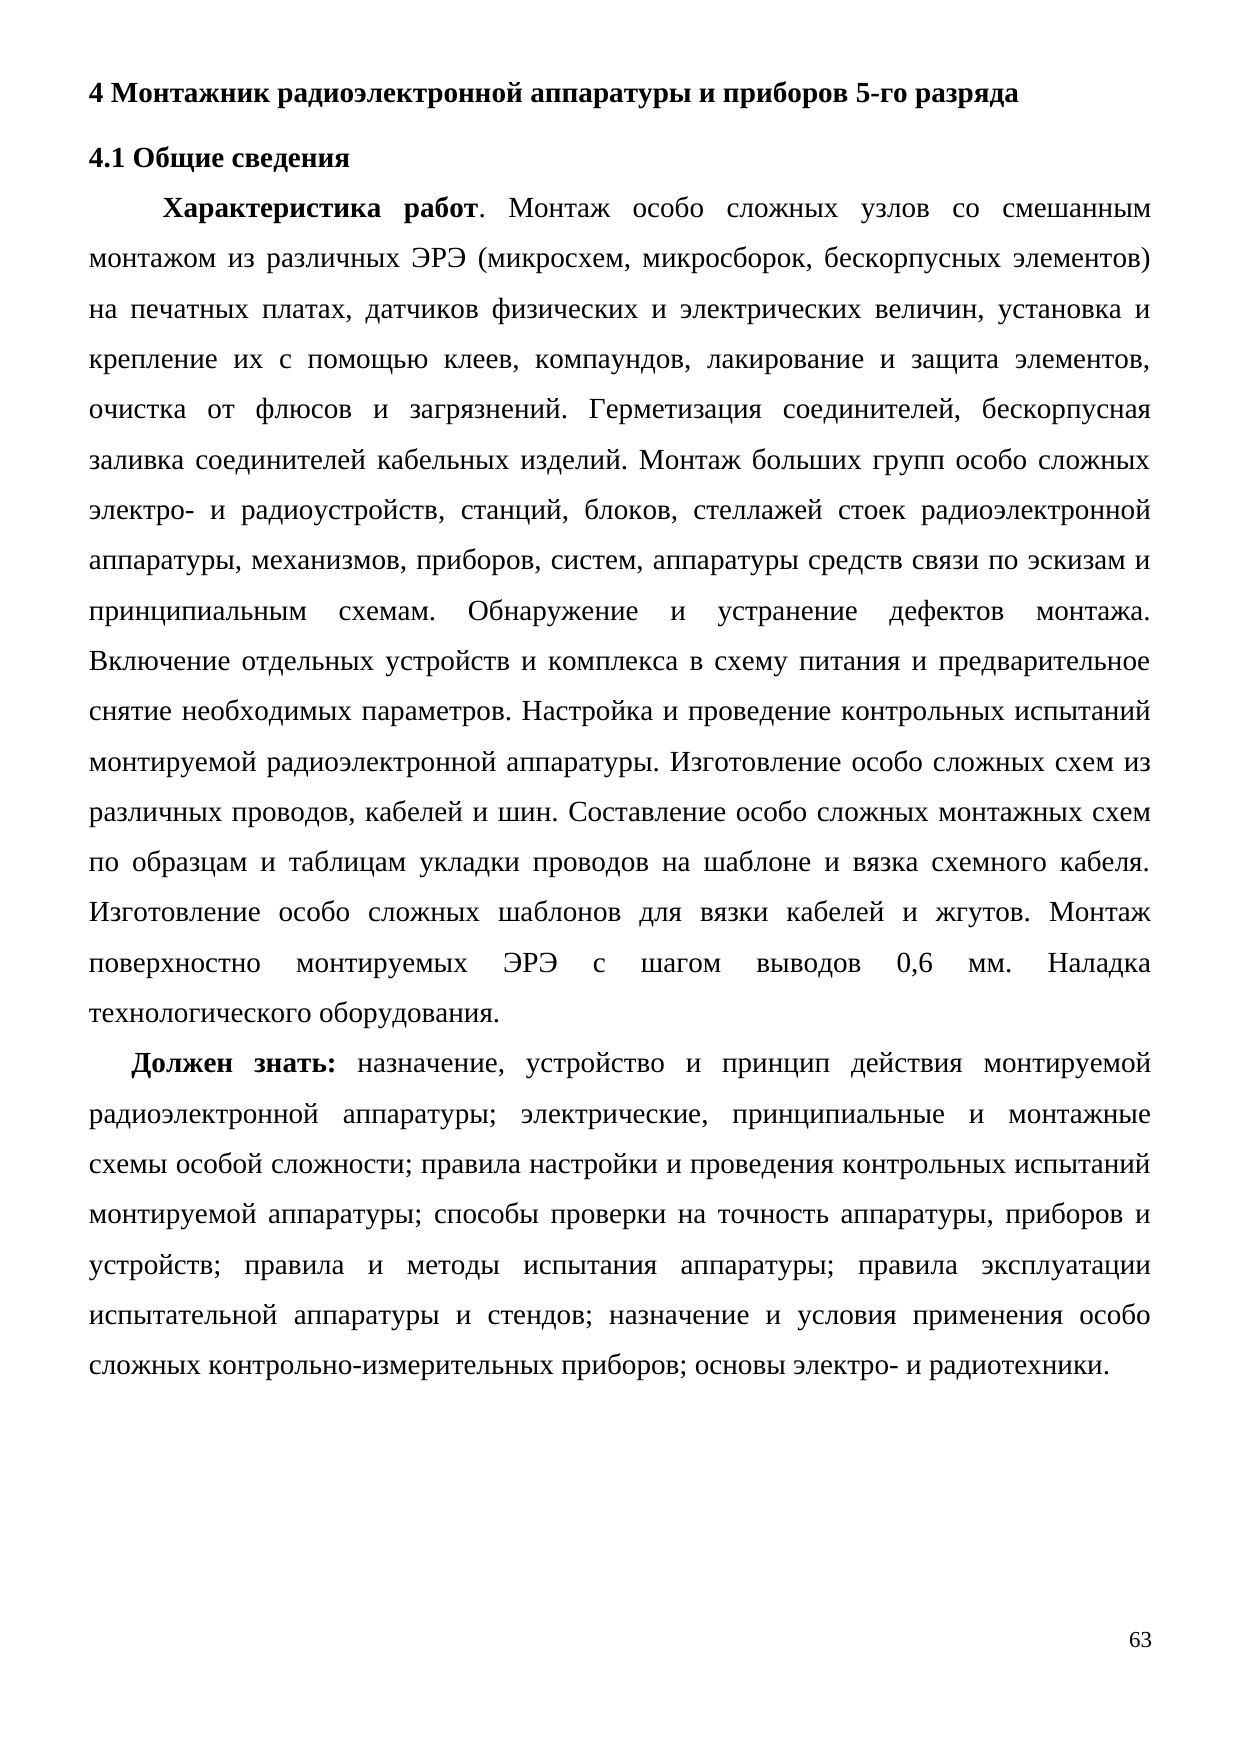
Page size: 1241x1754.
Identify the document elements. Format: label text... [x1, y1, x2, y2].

subtitle 4 Монтажник радиоэлектронной аппаратуры и приборов 5-го разряда [89, 75, 1152, 108]
subtitle 4.1 Общие сведения [89, 140, 1152, 173]
text Должен знать: назначение, устройство и принцип действия монтируемой радиоэлектронной аппаратуры; электрические, принципиальные и монтажные схемы особой сложности; правила настройки и проведения контрольных испытаний монтируемой аппаратуры; способы проверки на точность аппаратуры, приборов и устройств; правила и методы испытания аппаратуры; правила эксплуатации испытательной аппаратуры и стендов; назначение и условия применения особо сложных контрольно-измерительных приборов; основы электро- и радиотехники. [89, 1046, 1152, 1381]
text Характеристика работ. Монтаж особо сложных узлов со смешанным монтажом из различных ЭРЭ (микросхем, микросборок, бескорпусных элементов) на печатных платах, датчиков физических и электрических величин, установка и крепление их с помощью клеев, компаундов, лакирование и защита элементов, очистка от флюсов и загрязнений. Герметизация соединителей, бескорпусная заливка соединителей кабельных изделий. Монтаж больших групп особо сложных электро- и радиоустройств, станций, блоков, стеллажей стоек радиоэлектронной аппаратуры, механизмов, приборов, систем, аппаратуры средств связи по эскизам и принципиальным схемам. Обнаружение и устранение дефектов монтажа. Включение отдельных устройств и комплекса в схему питания и предварительное снятие необходимых параметров. Настройка и проведение контрольных испытаний монтируемой радиоэлектронной аппаратуры. Изготовление особо сложных схем из различных проводов, кабелей и шин. Составление особо сложных монтажных схем по образцам и таблицам укладки проводов на шаблоне и вязка схемного кабеля. Изготовление особо сложных шаблонов для вязки кабелей и жгутов. Монтаж поверхностно монтируемых ЭРЭ с шагом выводов 0,6 мм. Наладка технологического оборудования. [89, 190, 1152, 1029]
